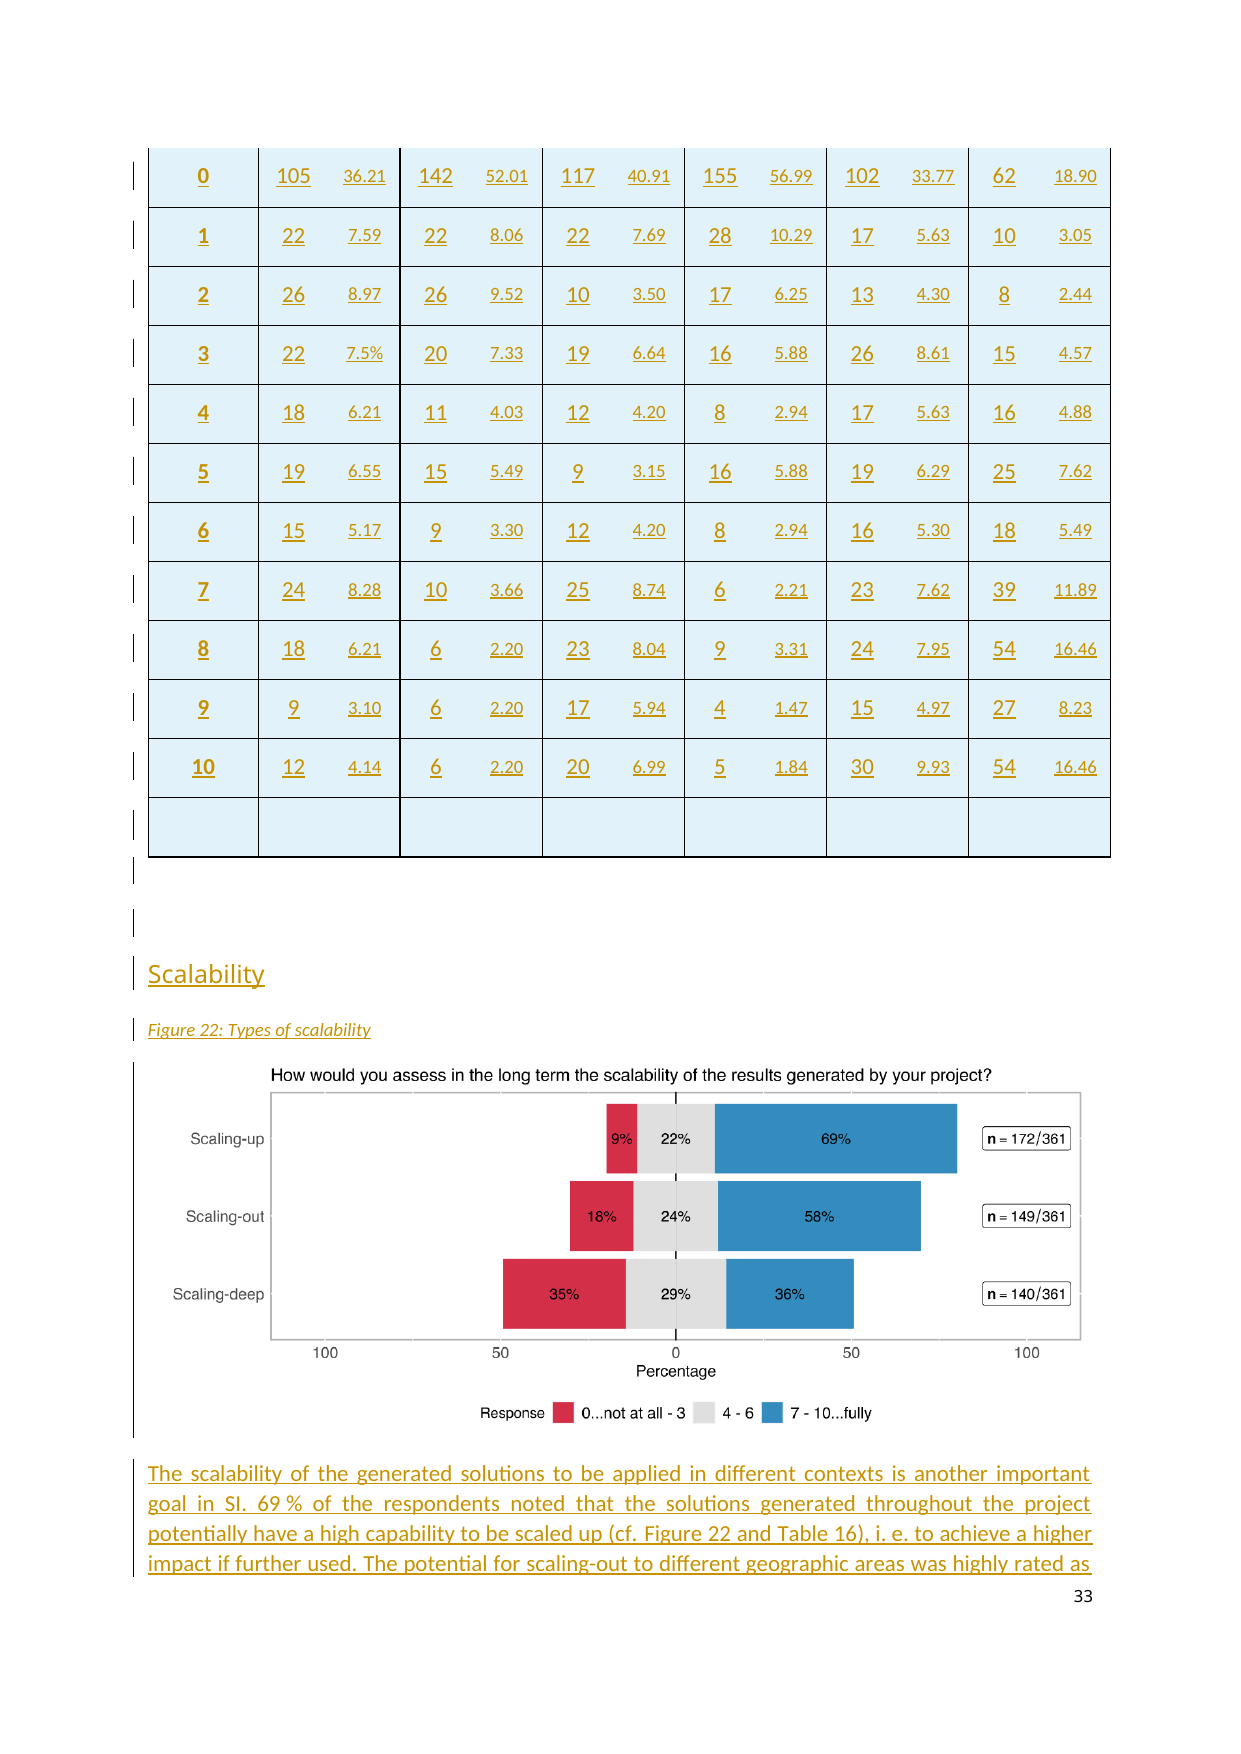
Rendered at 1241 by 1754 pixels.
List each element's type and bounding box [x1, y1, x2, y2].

picture [147, 1061, 1088, 1438]
